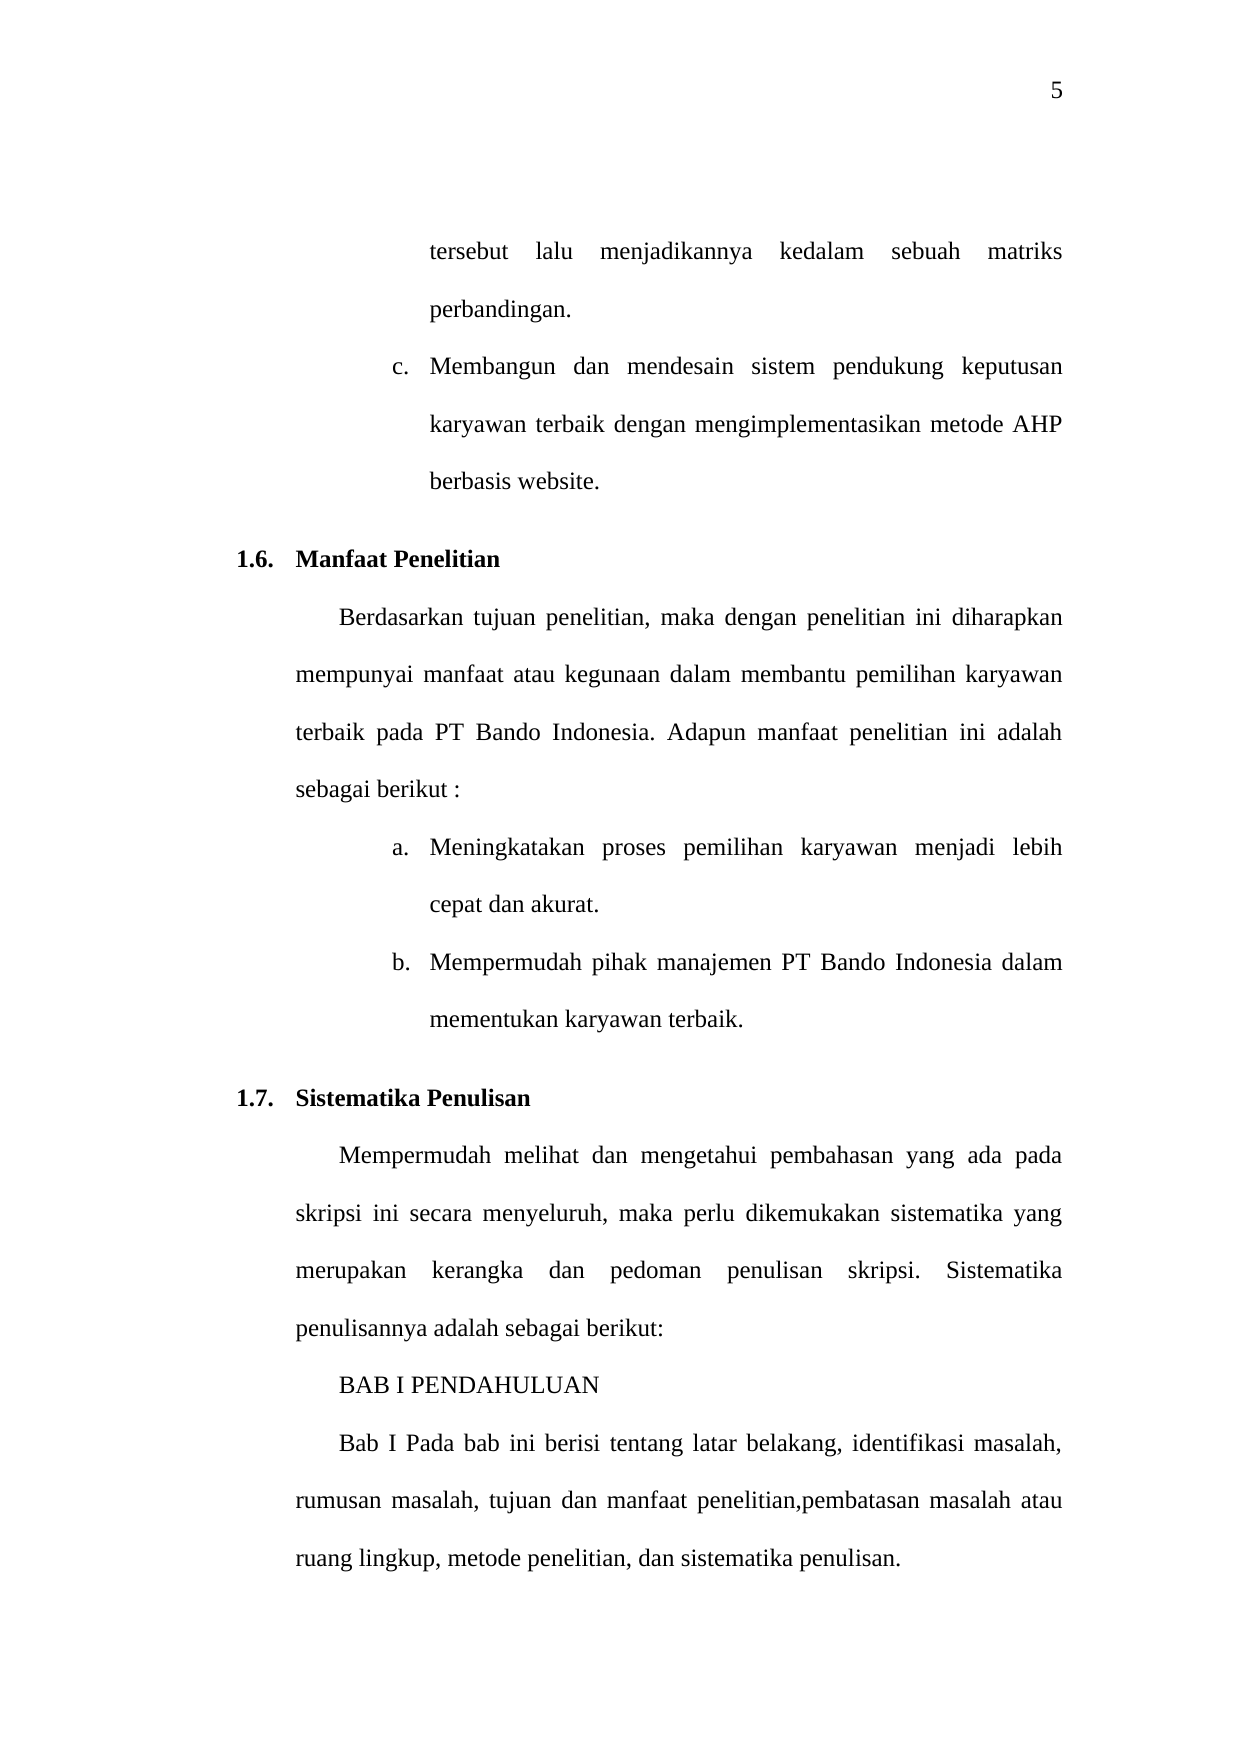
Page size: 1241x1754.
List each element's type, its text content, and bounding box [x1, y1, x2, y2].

list BAB I PENDAHULUAN [295, 1370, 1063, 1399]
list Membangun dan mendesain sistem pendukung keputusan karyawan terbaik dengan mengimplementasikan metode AHP berbasis website. [392, 351, 1063, 495]
list Mempermudah pihak manajemen PT Bando Indonesia dalam mementukan karyawan terbaik. [392, 947, 1063, 1033]
list Meningkatakan proses pemilihan karyawan menjadi lebih cepat dan akurat. [392, 832, 1063, 918]
list Berdasarkan tujuan penelitian, maka dengan penelitian ini diharapkan mempunyai manfaat atau kegunaan dalam membantu pemilihan karyawan terbaik pada PT Bando Indonesia. Adapun manfaat penelitian ini adalah sebagai berikut : [295, 602, 1063, 803]
list Bab I Pada bab ini berisi tentang latar belakang, identifikasi masalah, rumusan masalah, tujuan dan manfaat penelitian,pembatasan masalah atau ruang lingkup, metode penelitian, dan sistematika penulisan. [295, 1428, 1063, 1572]
subtitle Sistematika Penulisan [236, 1083, 1063, 1112]
list Mempermudah melihat dan mengetahui pembahasan yang ada pada skripsi ini secara menyeluruh, maka perlu dikemukakan sistematika yang merupakan kerangka dan pedoman penulisan skripsi. Sistematika penulisannya adalah sebagai berikut: [295, 1140, 1063, 1342]
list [392, 236, 1063, 322]
subtitle Manfaat Penelitian [236, 544, 1063, 573]
